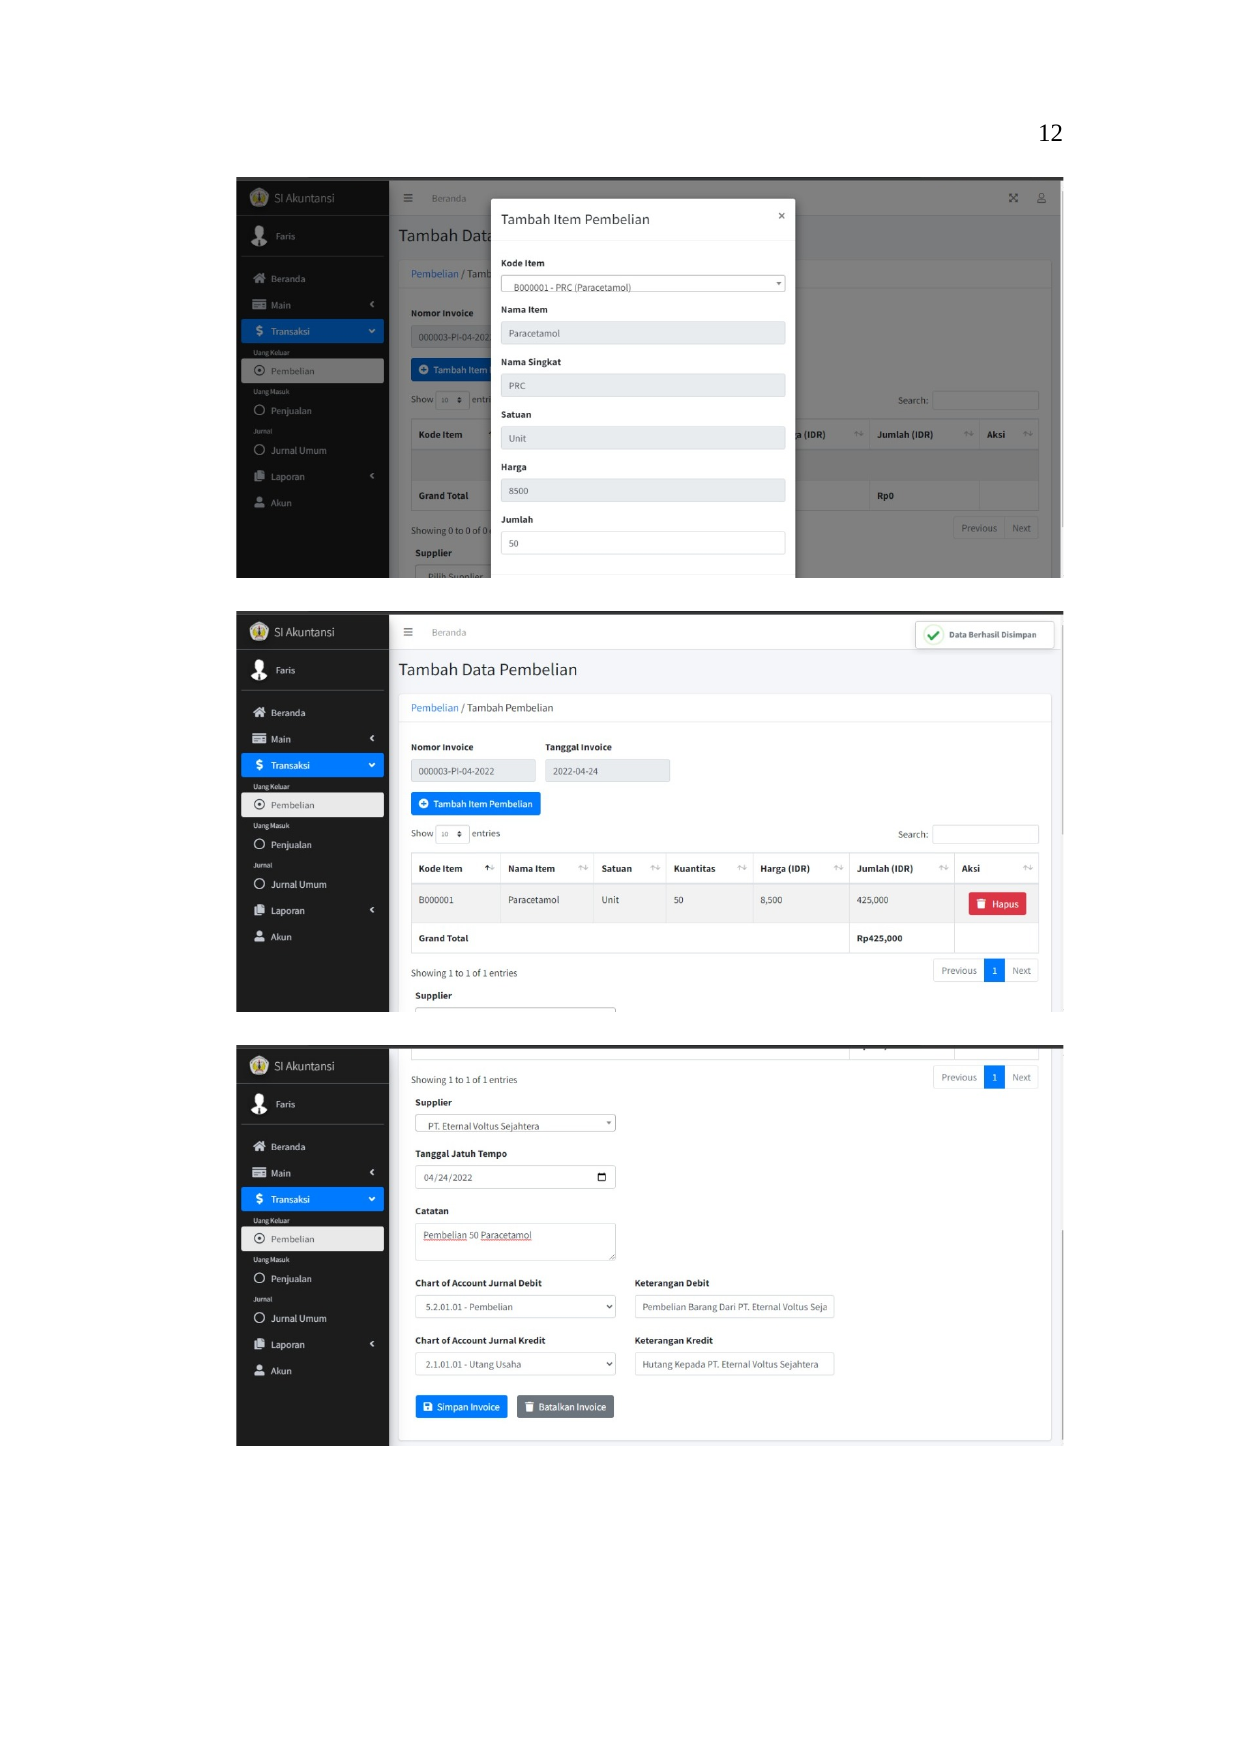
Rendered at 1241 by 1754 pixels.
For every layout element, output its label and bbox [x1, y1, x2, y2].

picture [236, 611, 1064, 1012]
picture [236, 1045, 1064, 1446]
picture [236, 177, 1064, 578]
